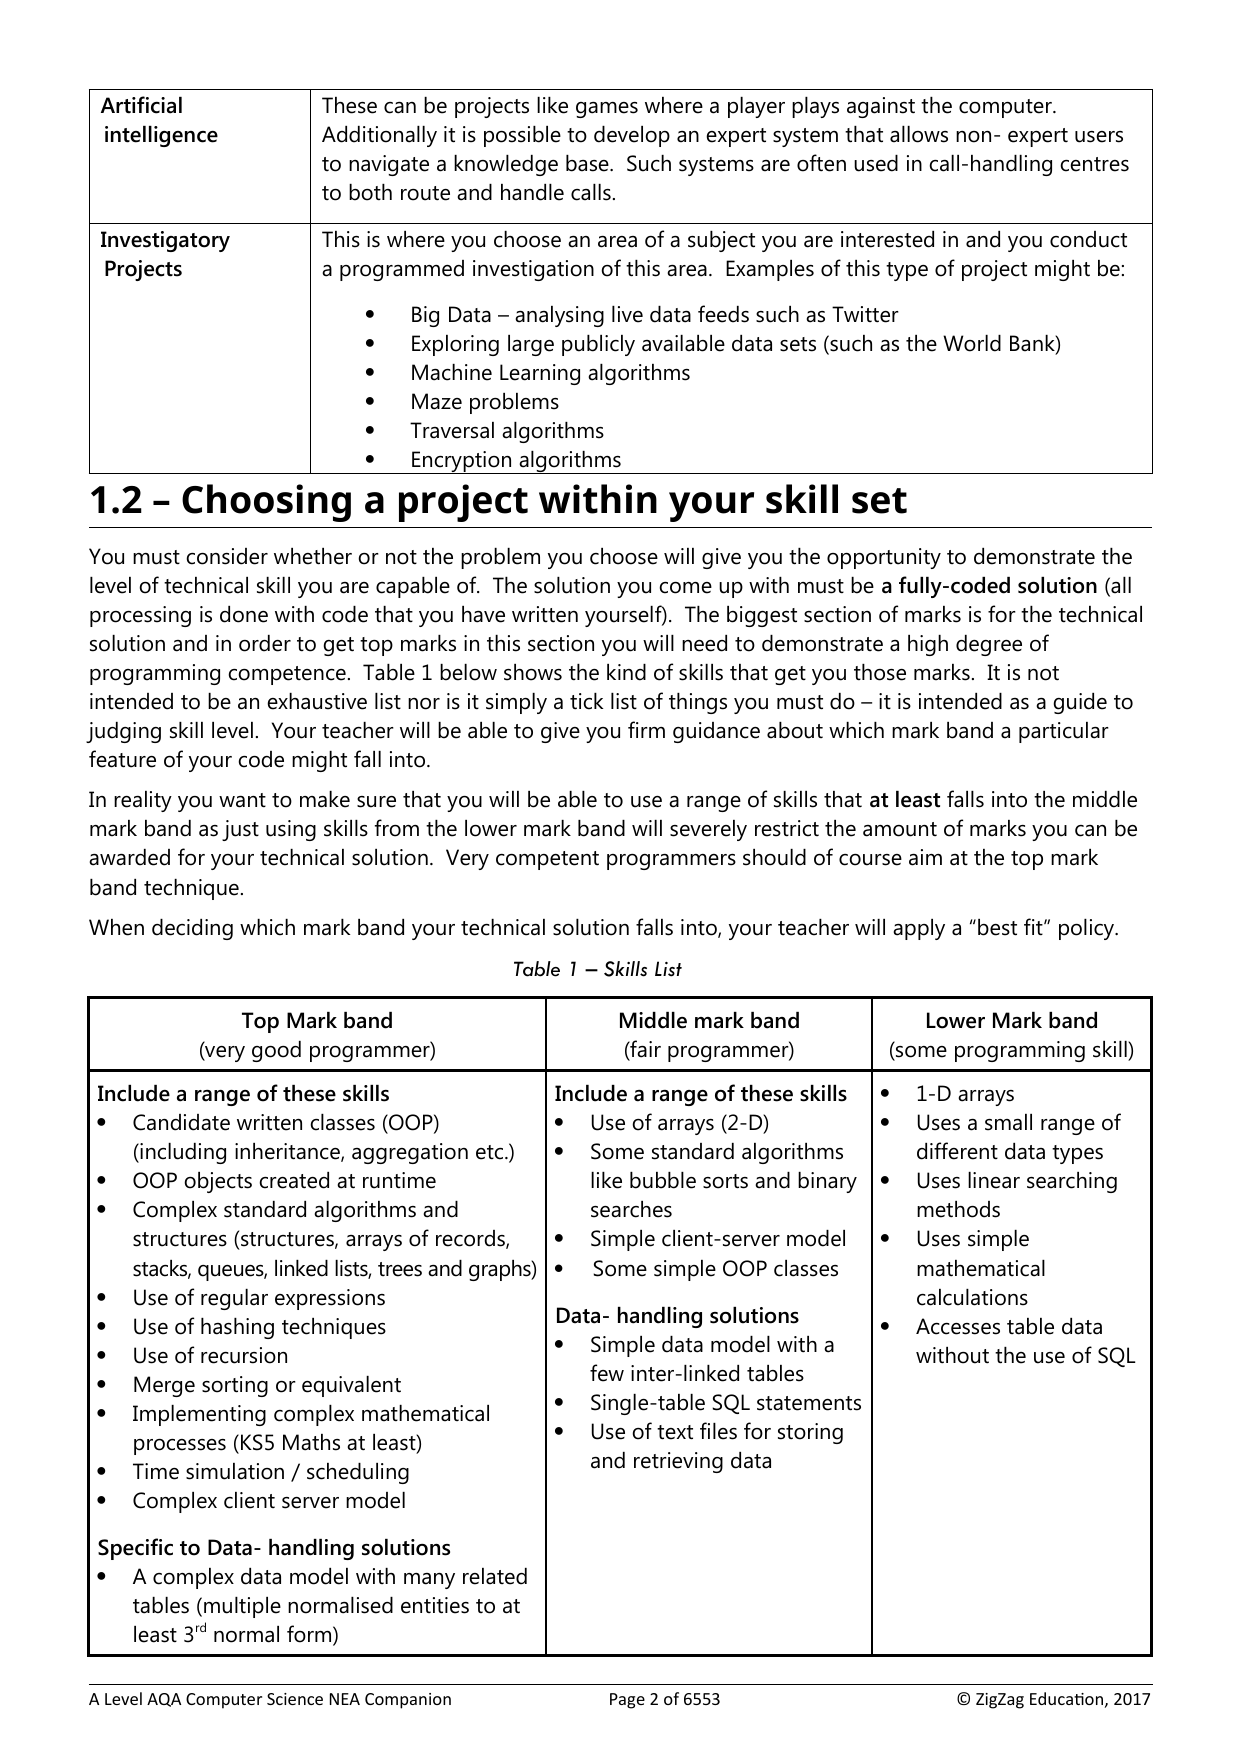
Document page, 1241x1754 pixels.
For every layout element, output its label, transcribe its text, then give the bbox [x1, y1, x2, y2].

table_cell Artificial intelligence [90, 90, 310, 223]
table_cell These can be projects like games where a player plays against the computer. Additionally it is possible to develop an expert system that allows non- expert users to navigate a knowledge base. Such systems are often used in call-handling centres to both route and handle calls. [311, 90, 1152, 223]
list You must consider whether or not the problem you choose will give you the opportunity to demonstrate the level of technical skill you are capable of. The solution you come up with must be a fully-coded solution (all processing is done with code that you have written yourself). The biggest section of marks is for the technical solution and in order to get top marks in this section you will need to demonstrate a high degree of programming competence. Table 1 below shows the kind of skills that get you those marks. It is not intended to be an exhaustive list nor is it simply a tick list of things you must do – it is intended as a guide to judging skill level. Your teacher will be able to give you firm guidance about which mark band a particular feature of your code might fall into. [89, 541, 1152, 773]
text Table 1 – Skills List [89, 957, 1107, 982]
table_header Lower Mark band (some programming skill) [873, 999, 1150, 1069]
text 1.2 – Choosing a project within your skill set [89, 474, 1152, 527]
list When deciding which mark band your technical solution falls into, your teacher will apply a “best fit” policy. [89, 911, 1152, 940]
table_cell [90, 1072, 545, 1654]
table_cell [547, 1072, 871, 1654]
table_cell This is where you choose an area of a subject you are interested in and you conduct a programmed investigation of this area. Examples of this type of project might be:  Big Data – analysing live data feeds such as Twitter  Exploring large publicly available data sets (such as the World Bank)  Machine Learning algorithms  Maze problems  Traversal algorithms  Encryption algorithms [311, 224, 1152, 473]
table_header Top Mark band (very good programmer) [90, 999, 545, 1069]
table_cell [873, 1072, 1150, 1654]
table_cell Investigatory Projects [90, 224, 310, 473]
table_header Middle mark band (fair programmer) [547, 999, 871, 1069]
list In reality you want to make sure that you will be able to use a range of skills that at least falls into the middle mark band as just using skills from the lower mark band will severely restrict the amount of marks you can be awarded for your technical solution. Very competent programmers should of course aim at the top mark band technique. [89, 784, 1152, 900]
